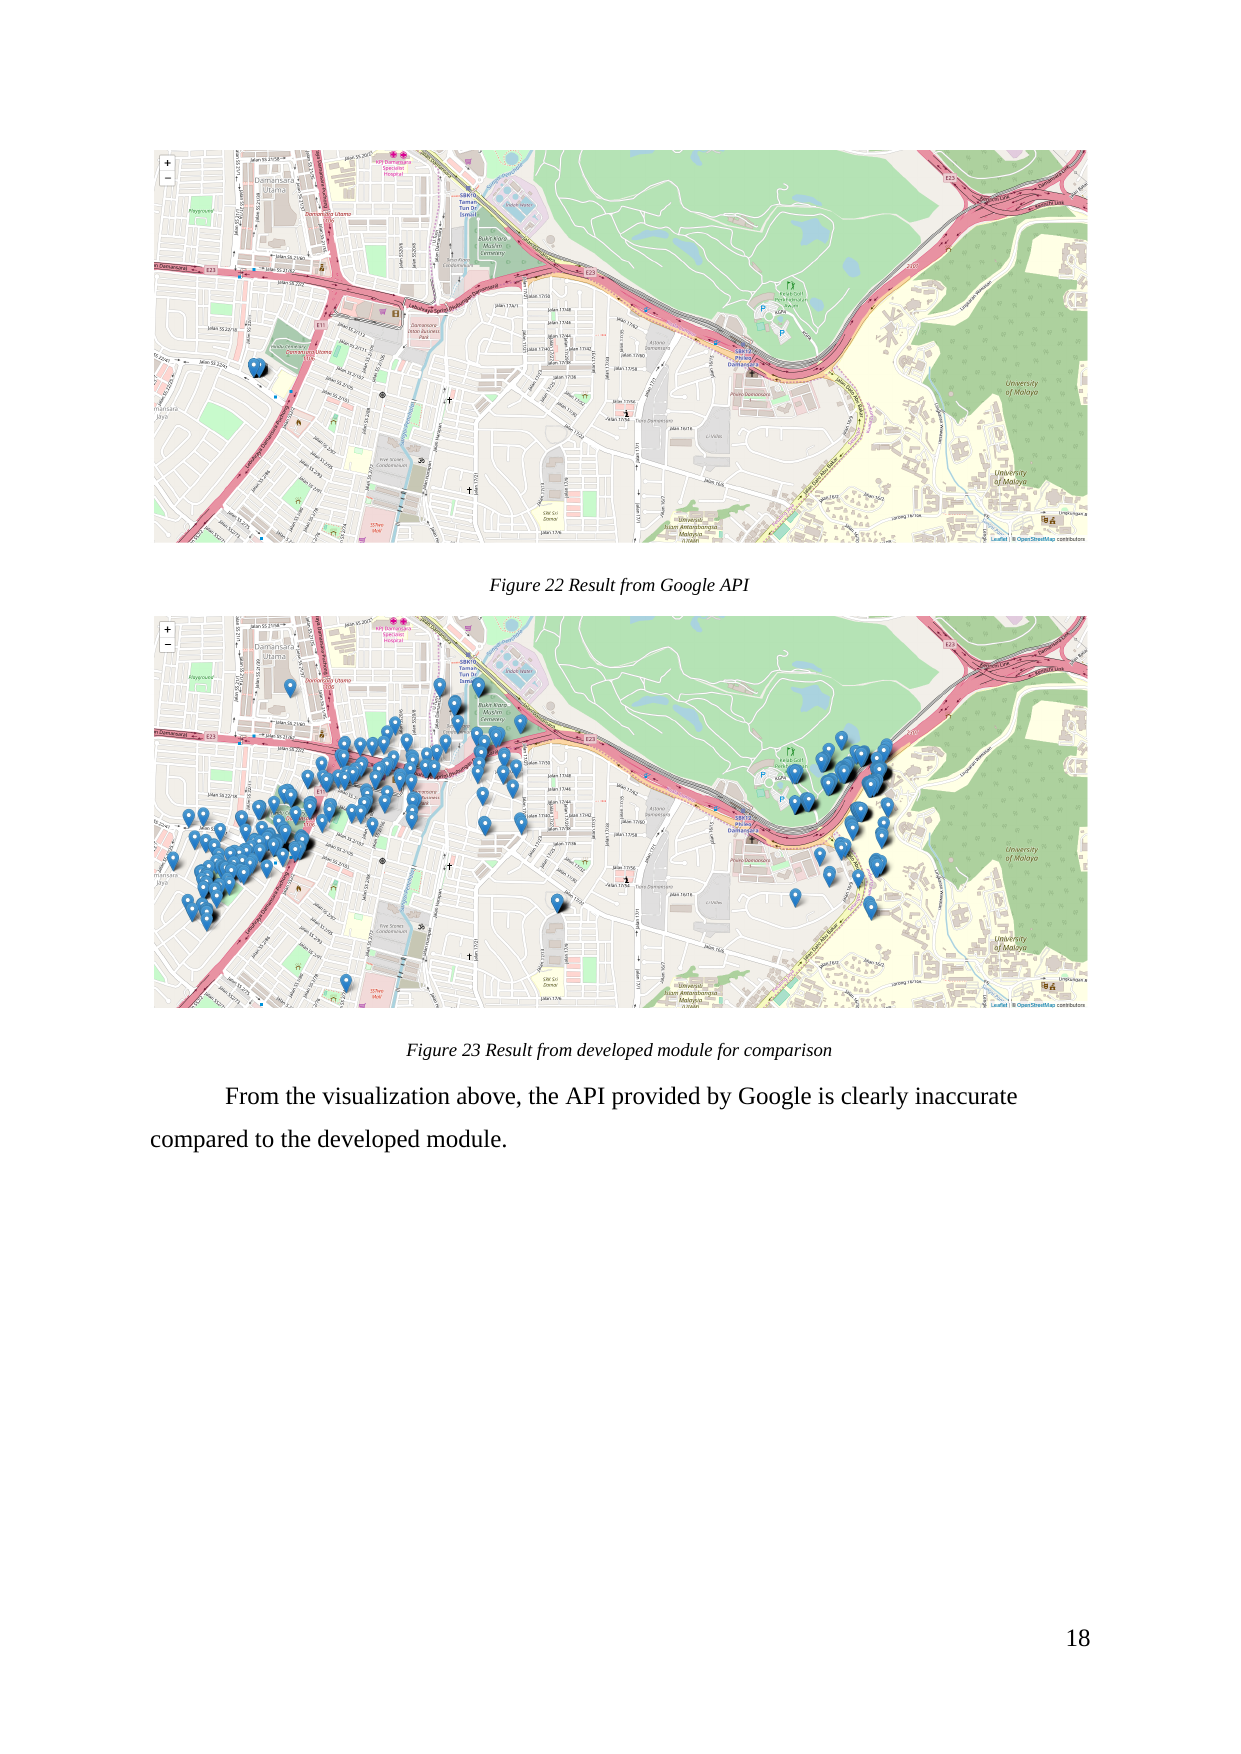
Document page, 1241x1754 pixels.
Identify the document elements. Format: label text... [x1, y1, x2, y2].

picture [150, 616, 1091, 1008]
text From the visualization above, the API provided by Google is clearly inaccurate compared to the developed module. [150, 1081, 1090, 1153]
picture [150, 150, 1091, 543]
text Figure 23 Result from developed module for comparison [150, 1038, 1090, 1060]
text Figure 22 Result from Google API [150, 574, 1090, 595]
